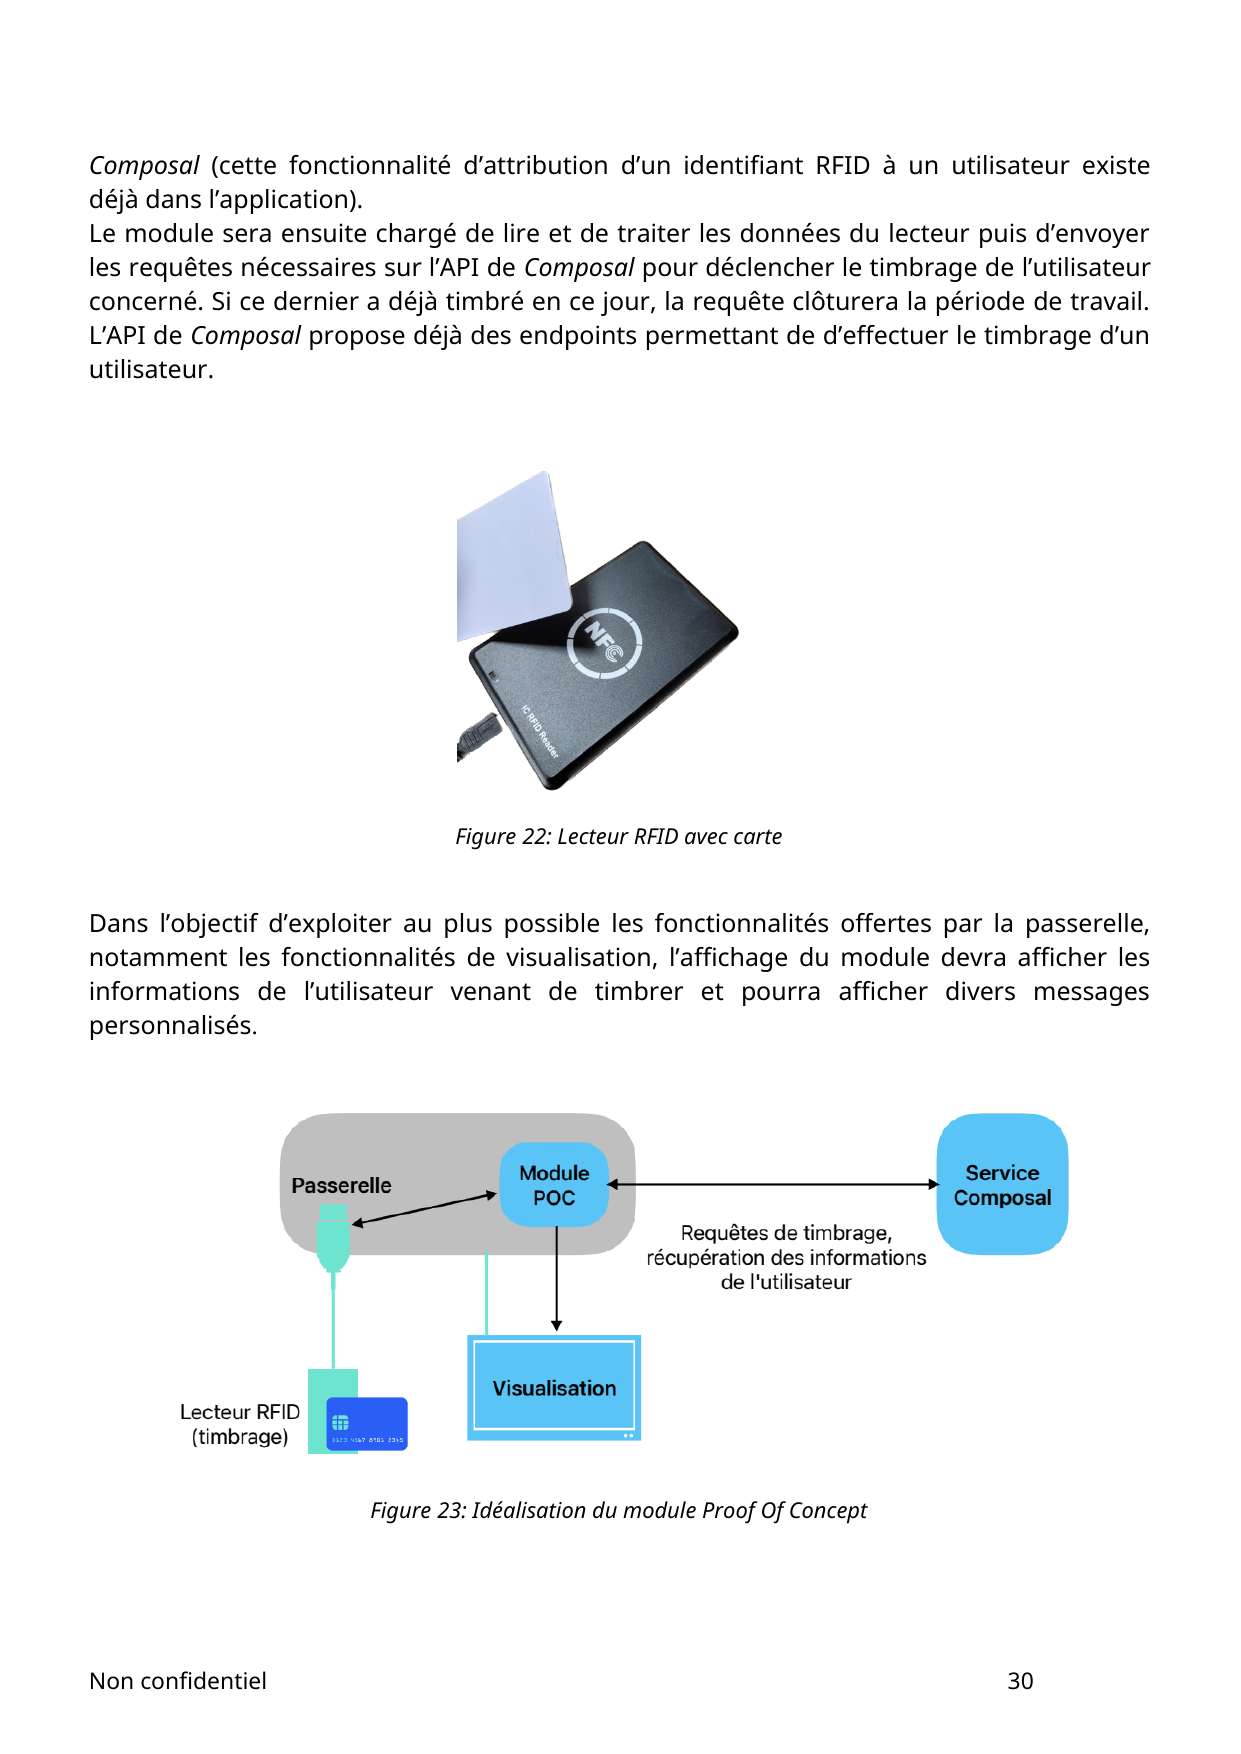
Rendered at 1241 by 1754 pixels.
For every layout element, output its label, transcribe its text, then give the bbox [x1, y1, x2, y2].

picture [457, 386, 784, 821]
text Dans l’objectif d’exploiter au plus possible les fonctionnalités offertes par la passerelle, notamment les fonctionnalités de visualisation, l’affichage du module devra afficher les informations de l’utilisateur venant de timbrer et pourra afficher divers messages personnalisés. [89, 906, 1152, 1042]
text Figure 23: Idéalisation du module Proof Of Concept [89, 1495, 1152, 1525]
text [89, 148, 1152, 216]
text Figure 22: Lecteur RFID avec carte [89, 821, 1152, 851]
text Le module sera ensuite chargé de lire et de traiter les données du lecteur puis d’envoyer les requêtes nécessaires sur l’API de Composal pour déclencher le timbrage de l’utilisateur concerné. Si ce dernier a déjà timbré en ce jour, la requête clôturera la période de travail. L’API de Composal propose déjà des endpoints permettant de d’effectuer le timbrage d’un utilisateur. [89, 216, 1152, 386]
